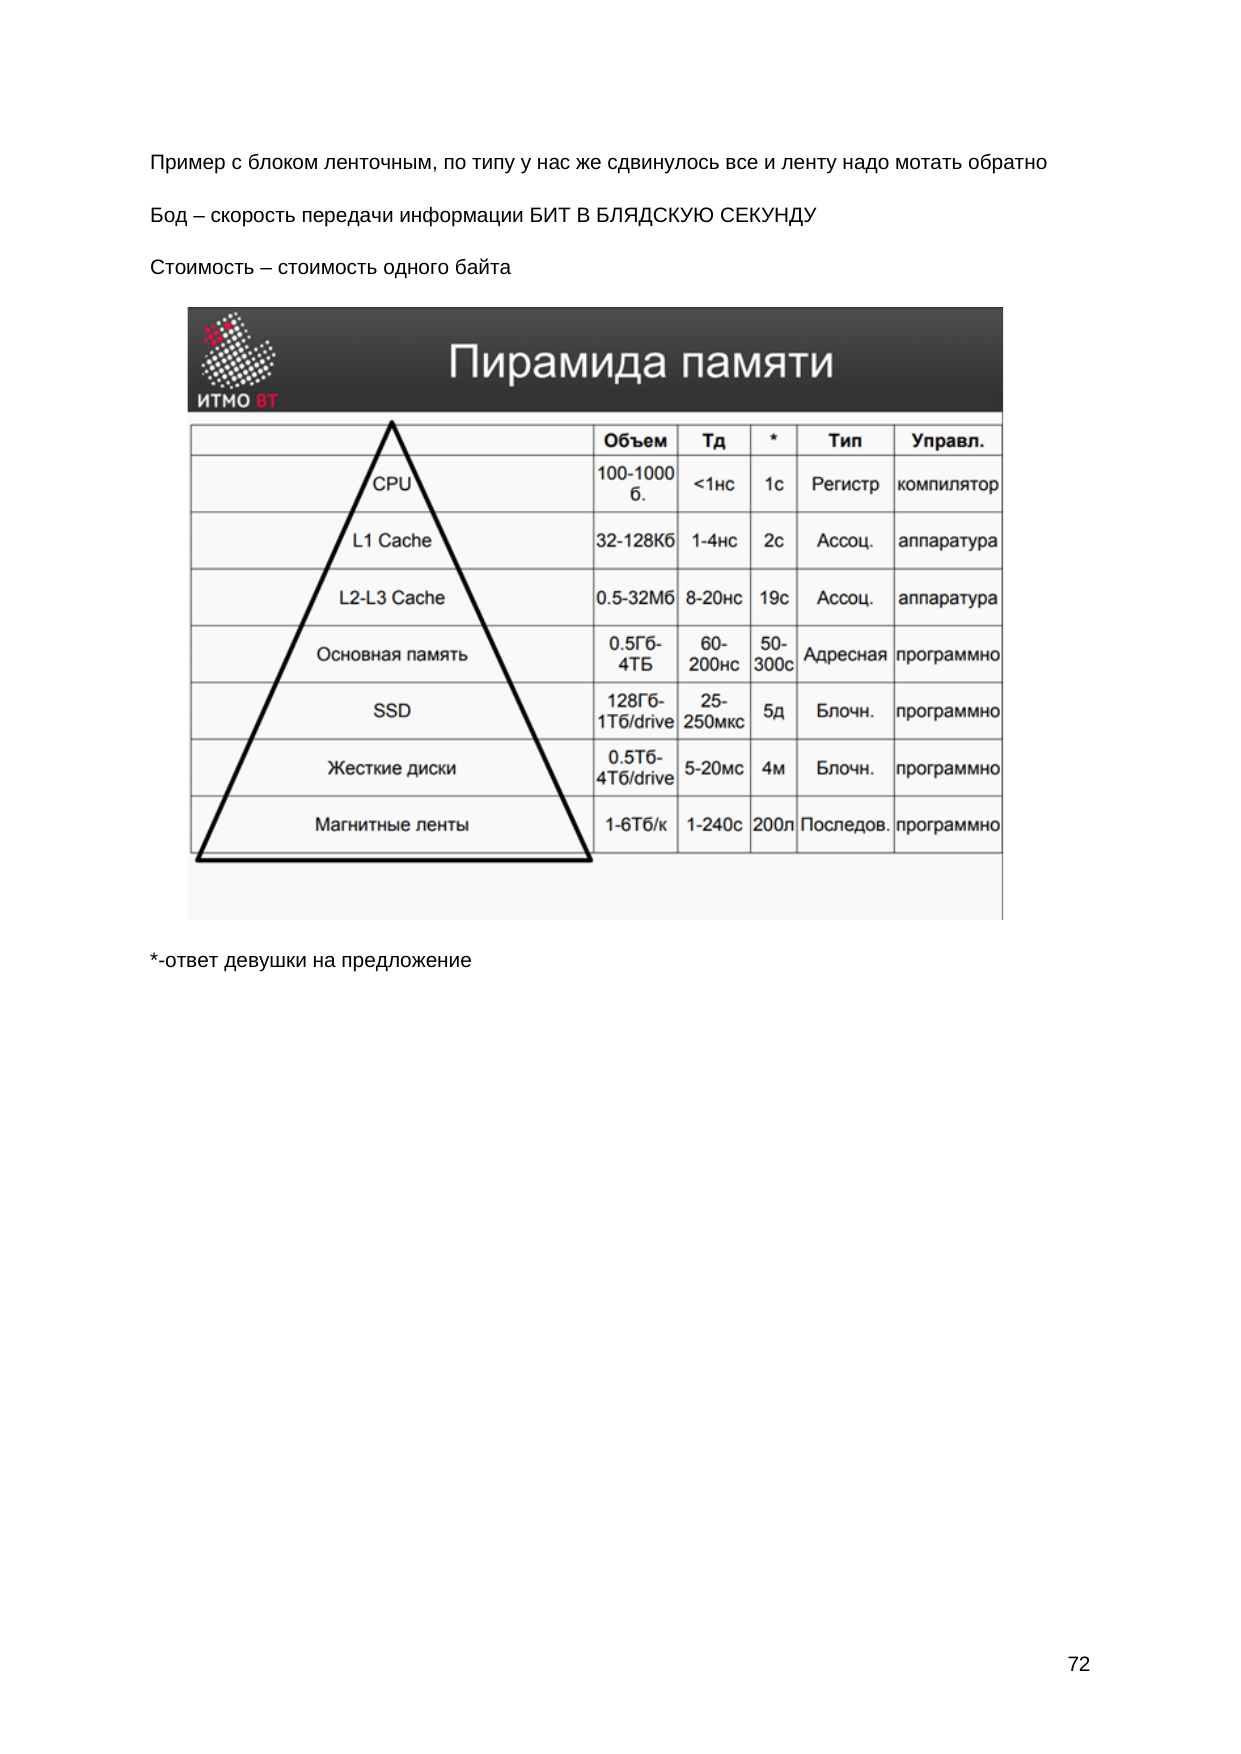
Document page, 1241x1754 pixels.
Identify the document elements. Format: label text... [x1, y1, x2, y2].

text Пример с блоком ленточным, по типу у нас же сдвинулось все и ленту надо мотать обратно [150, 150, 1090, 174]
picture [187, 307, 1004, 920]
text Бод – скорость передачи информации БИТ В БЛЯДСКУЮ СЕКУНДУ [150, 202, 1090, 226]
text *-ответ девушки на предложение [150, 948, 1090, 972]
text Стоимость – стоимость одного байта [150, 255, 1090, 279]
